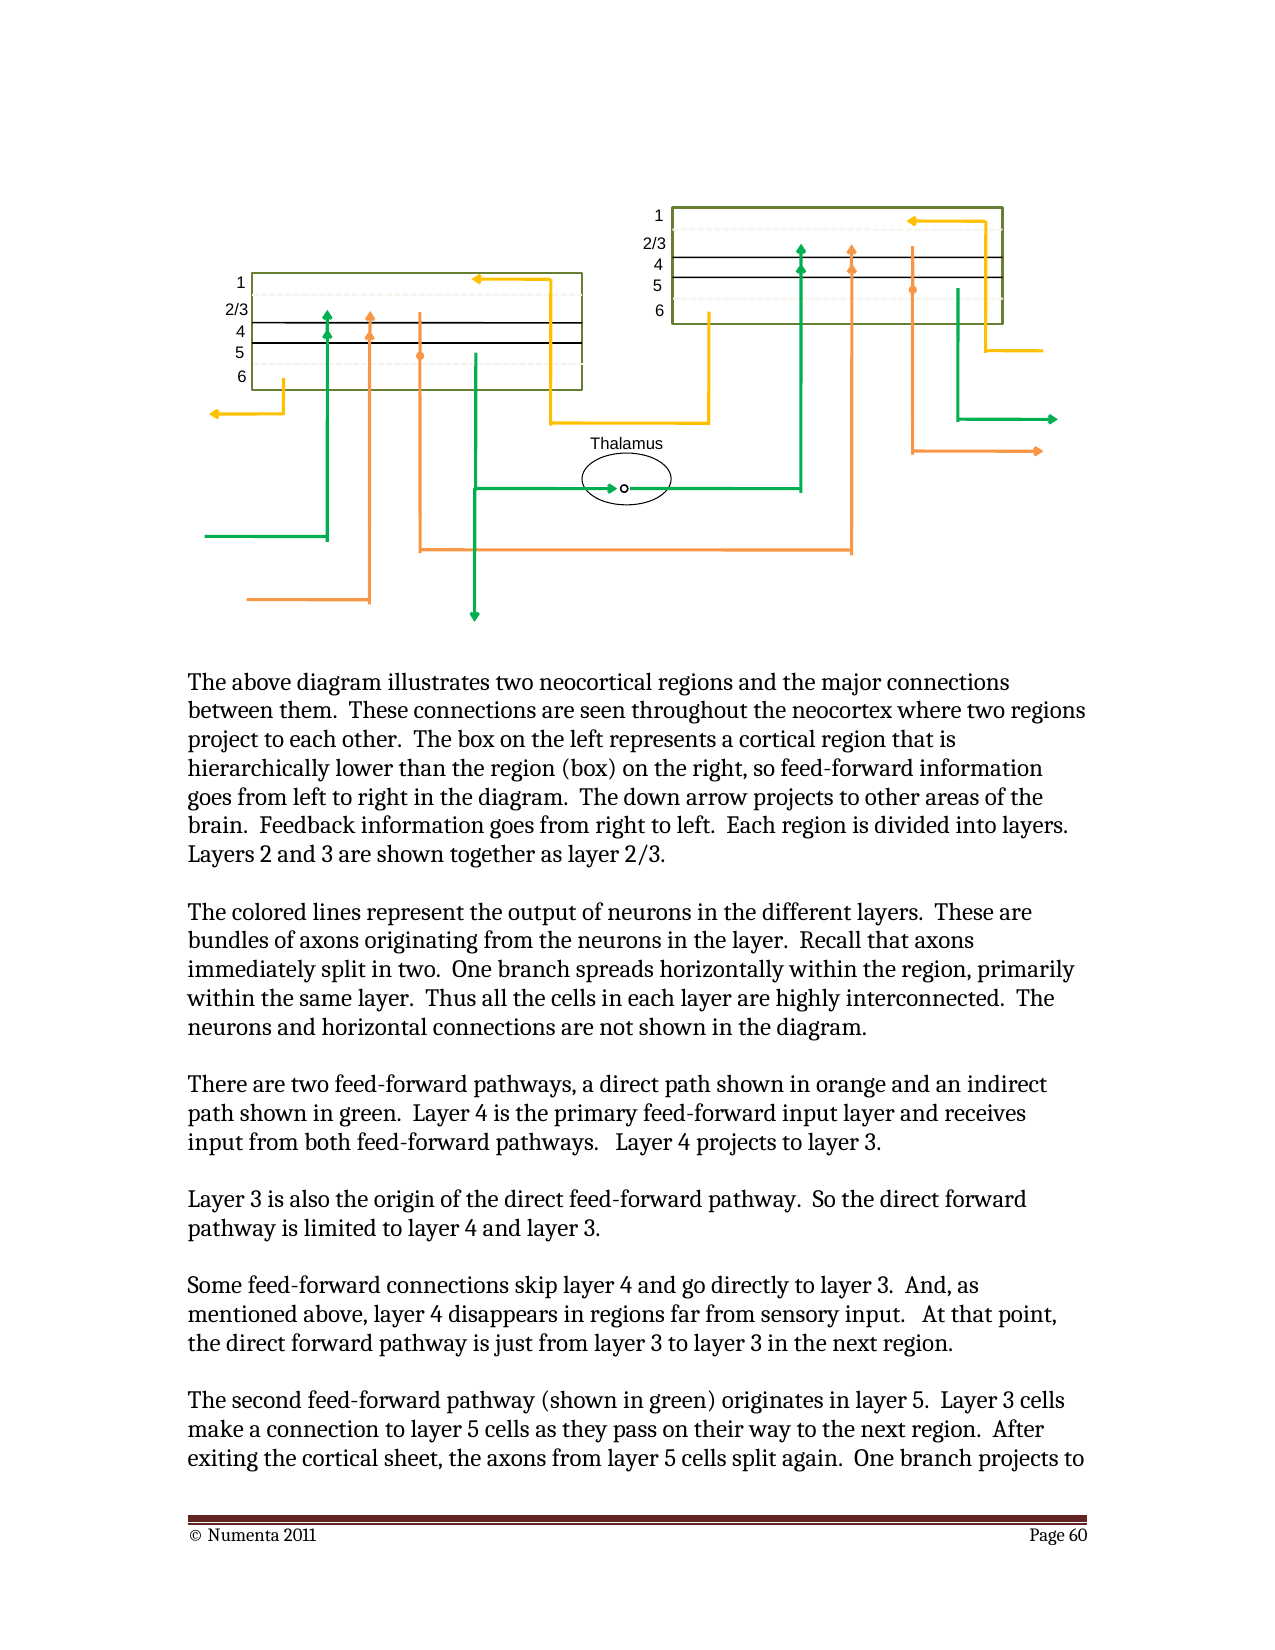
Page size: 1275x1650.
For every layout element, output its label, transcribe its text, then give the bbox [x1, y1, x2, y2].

text The colored lines represent the output of neurons in the different layers. These are bundles of axons originating from the neurons in the layer. Recall that axons immediately split in two. One branch spreads horizontally within the region, primarily within the same layer. Thus all the cells in each layer are highly interconnected. The neurons and horizontal connections are not shown in the diagram. [187, 897, 1087, 1041]
text Layer 3 is also the origin of the direct feed-forward pathway. So the direct forward pathway is limited to layer 4 and layer 3. [187, 1185, 1087, 1242]
text The above diagram illustrates two neocortical regions and the major connections between them. These connections are seen throughout the neocortex where two regions project to each other. The box on the left represents a cortical region that is hierarchically lower than the region (box) on the right, so feed-forward information goes from left to right in the diagram. The down arrow projects to other areas of the brain. Feedback information goes from right to left. Each region is divided into layers. Layers 2 and 3 are shown together as layer 2/3. [187, 667, 1087, 869]
text There are two feed-forward pathways, a direct path shown in orange and an indirect path shown in green. Layer 4 is the primary feed-forward input layer and receives input from both feed-forward pathways. Layer 4 projects to layer 3. [187, 1070, 1087, 1156]
text Some feed-forward connections skip layer 4 and go directly to layer 3. And, as mentioned above, layer 4 disappears in regions far from sensory input. At that point, the direct forward pathway is just from layer 3 to layer 3 in the next region. [187, 1271, 1087, 1357]
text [187, 1386, 1087, 1472]
